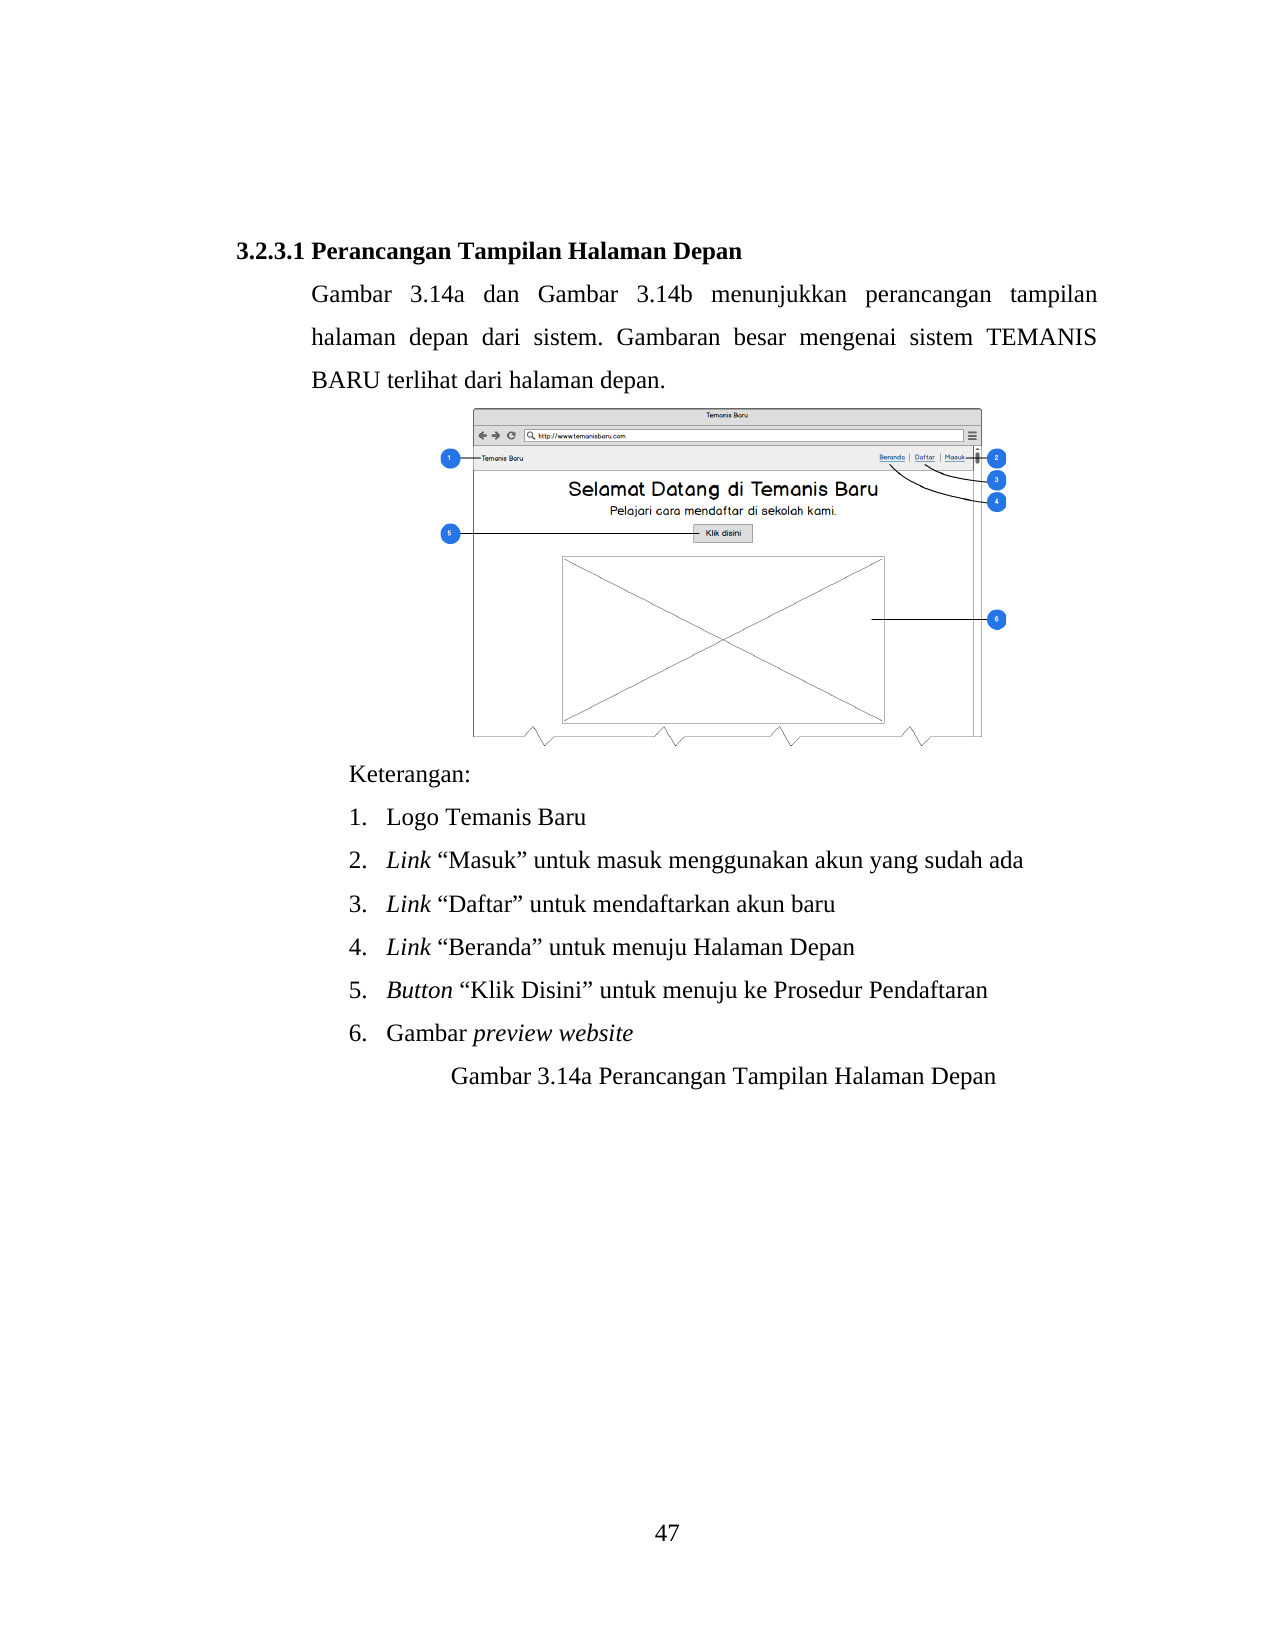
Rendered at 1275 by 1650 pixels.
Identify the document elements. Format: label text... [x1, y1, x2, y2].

list Gambar 3.14a dan Gambar 3.14b menunjukkan perancangan tampilan halaman depan dari sistem. Gambaran besar mengenai sistem TEMANIS BARU terlihat dari halaman depan. [311, 279, 1098, 394]
list Link “Masuk” untuk masuk menggunakan akun yang sudah ada [349, 846, 1098, 874]
list Gambar preview website [349, 1018, 1098, 1047]
list Link “Beranda” untuk menuju Halaman Depan [349, 932, 1098, 961]
list Keterangan: [349, 759, 1098, 788]
picture [440, 408, 1007, 746]
list Gambar 3.14a Perancangan Tampilan Halaman Depan [349, 1061, 1098, 1090]
list Button “Klik Disini” untuk menuju ke Prosedur Pendaftaran [349, 975, 1098, 1004]
list Link “Daftar” untuk mendaftarkan akun baru [349, 889, 1098, 917]
text 3.2.3.1 Perancangan Tampilan Halaman Depan [236, 236, 1098, 265]
list Logo Temanis Baru [349, 802, 1098, 831]
